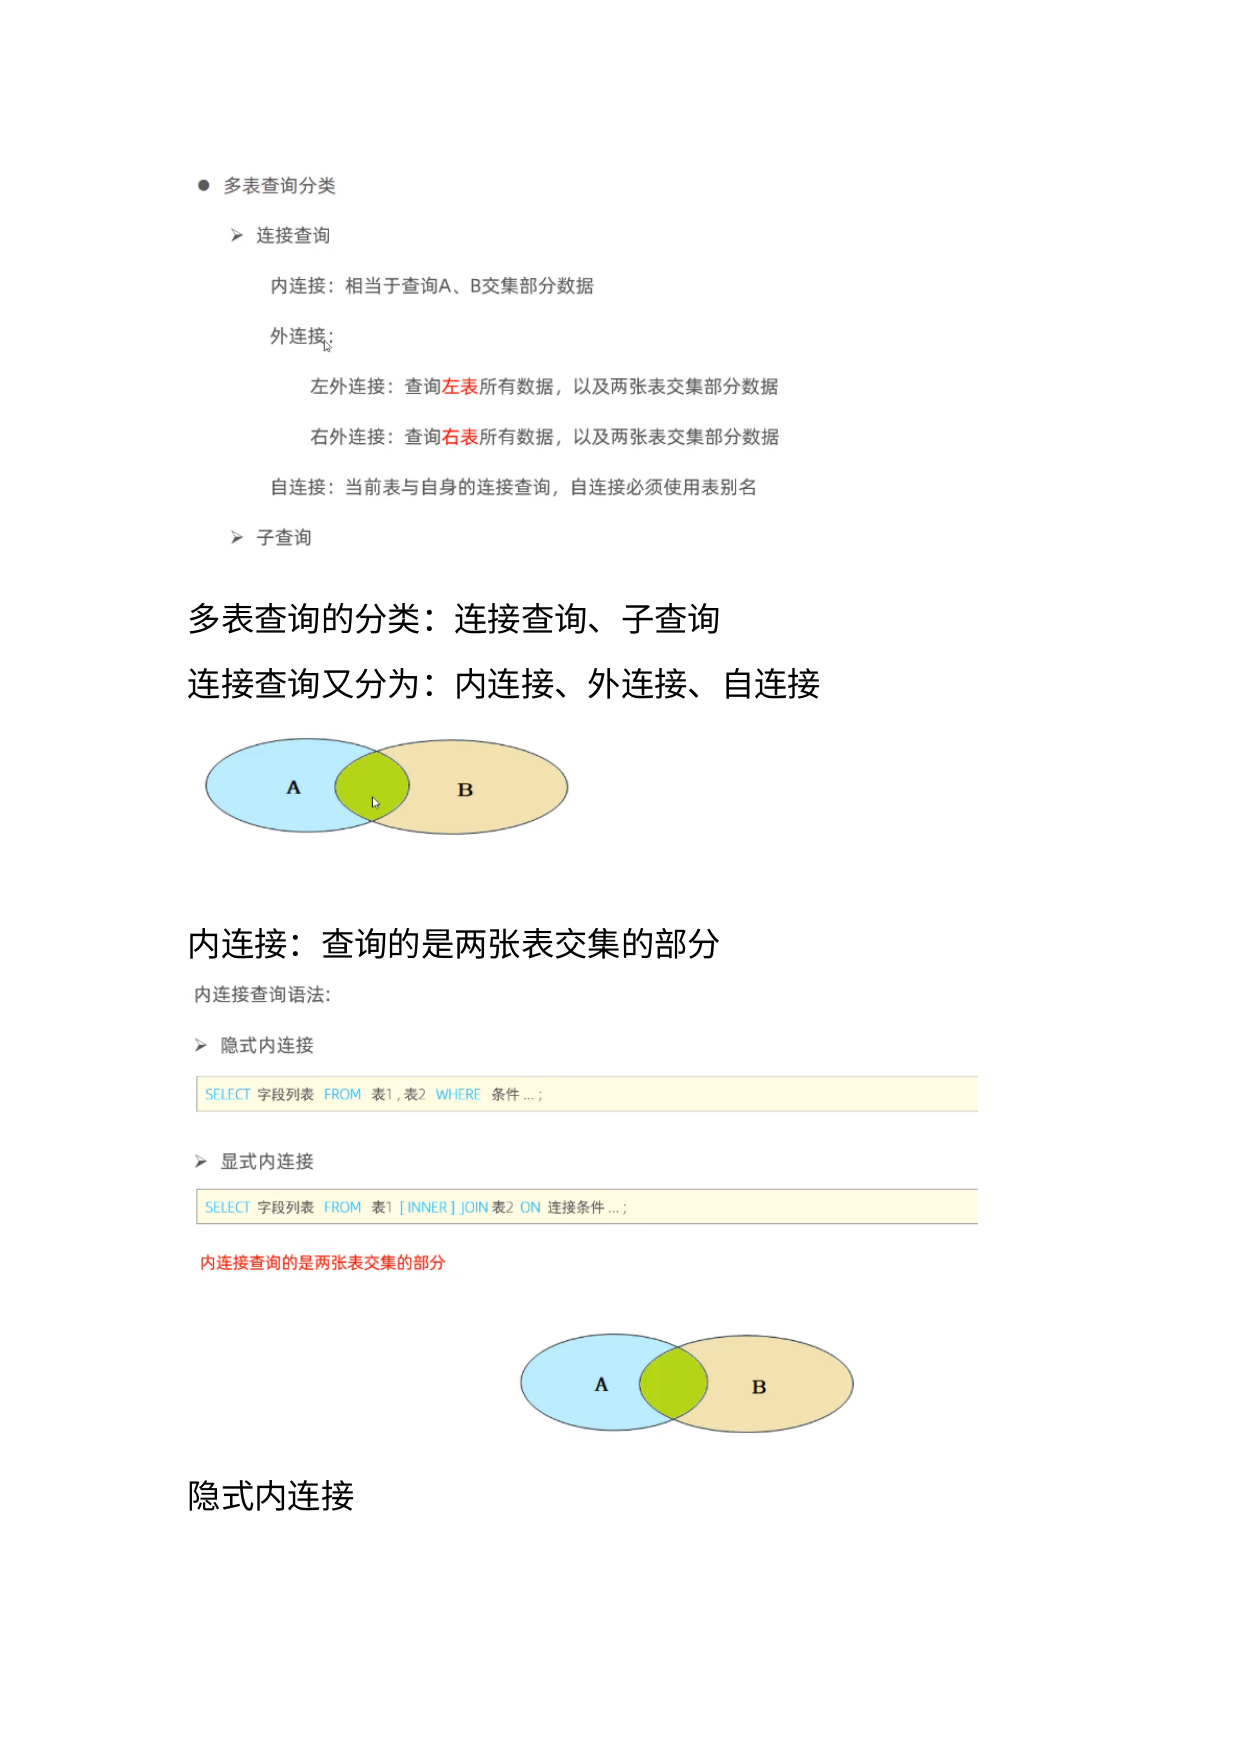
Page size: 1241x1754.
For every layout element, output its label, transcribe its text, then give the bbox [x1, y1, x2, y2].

text 多表查询的分类：连接查询、子查询 [187, 584, 1053, 649]
text 隐式内连接 [187, 1462, 1053, 1527]
picture [187, 714, 584, 840]
text 连接查询又分为：内连接、外连接、自连接 [187, 649, 1053, 714]
picture [187, 974, 979, 1439]
text 内连接：查询的是两张表交集的部分 [187, 909, 1053, 974]
picture [187, 162, 828, 559]
